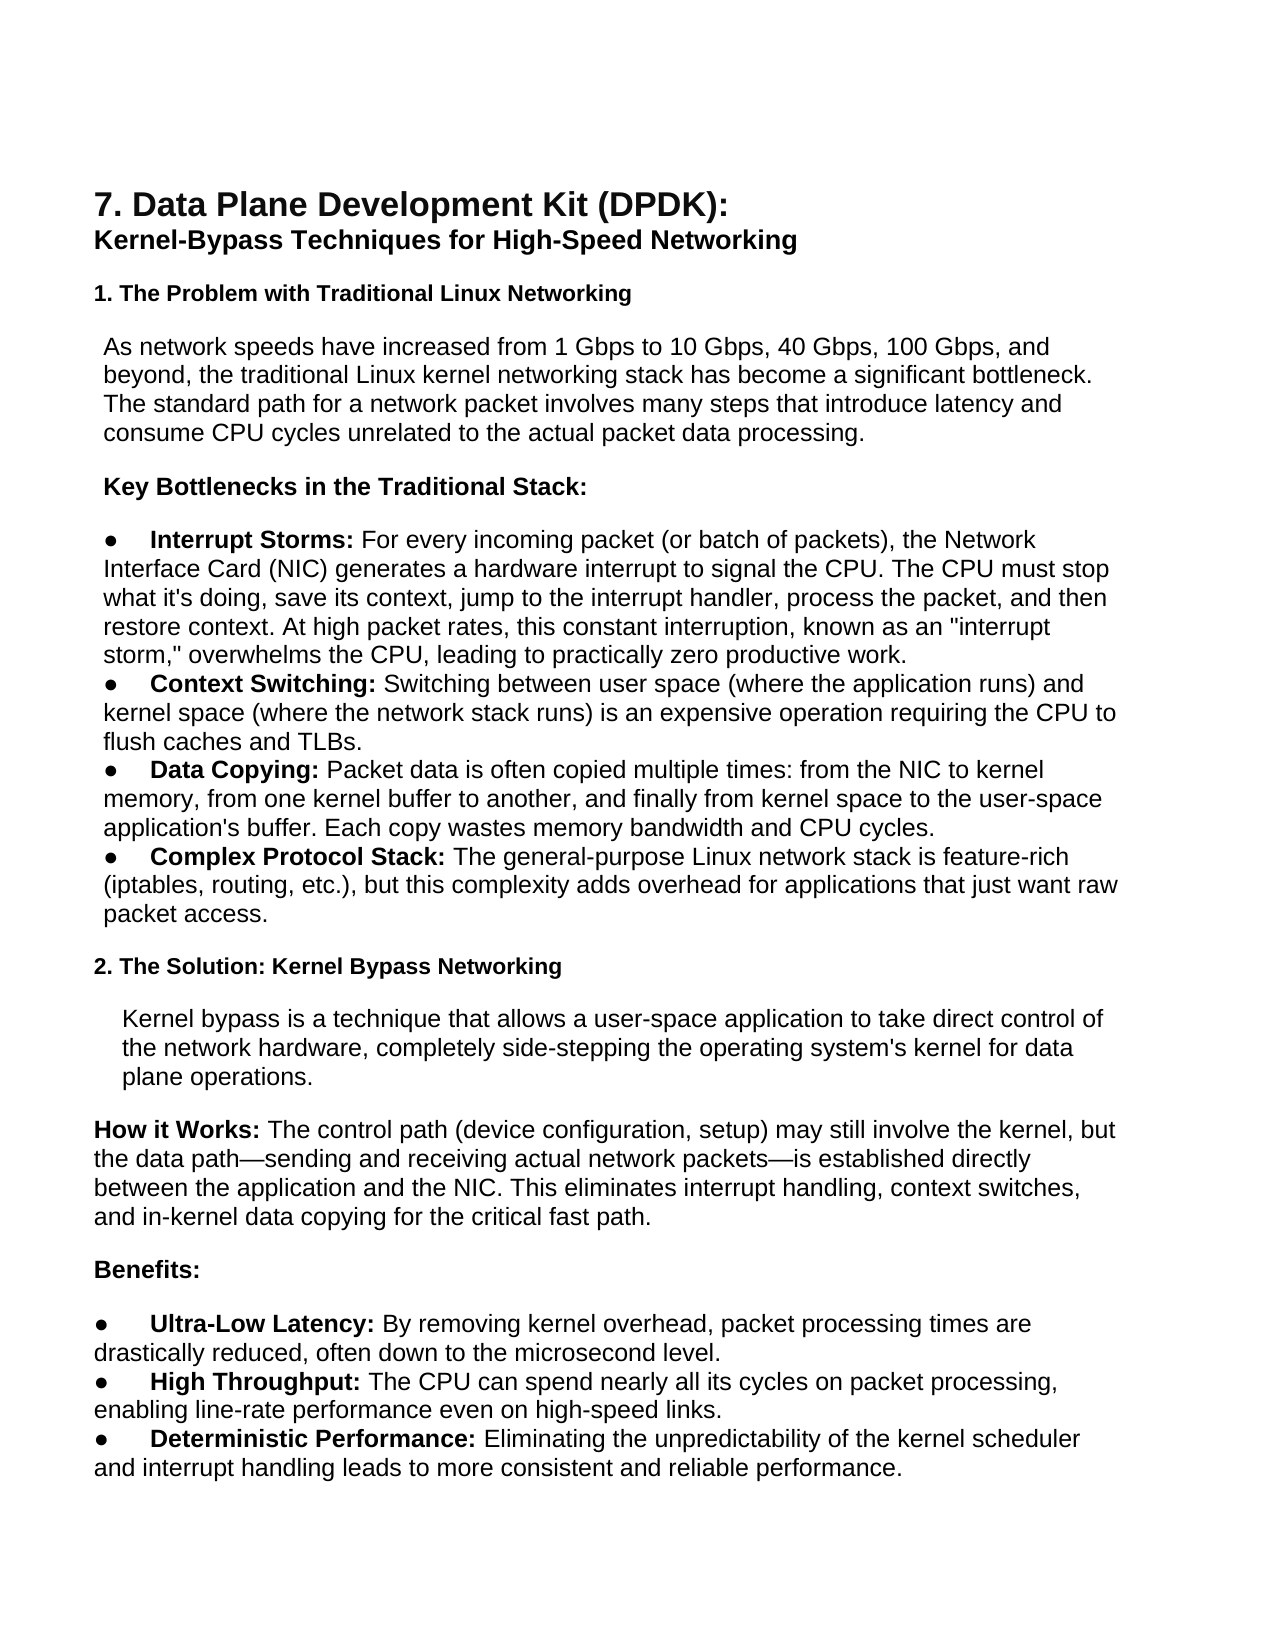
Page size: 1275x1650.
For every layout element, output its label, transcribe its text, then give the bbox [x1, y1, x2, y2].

list Data Copying: Packet data is often copied multiple times: from the NIC to kernel memory, from one kernel buffer to another, and finally from kernel space to the user-space application's buffer. Each copy wastes memory bandwidth and CPU cycles. [103, 755, 1125, 842]
list Context Switching: Switching between user space (where the application runs) and kernel space (where the network stack runs) is an expensive operation requiring the CPU to flush caches and TLBs. [103, 669, 1125, 755]
text 7. Data Plane Development Kit (DPDK): [94, 184, 1125, 224]
text As network speeds have increased from 1 Gbps to 10 Gbps, 40 Gbps, 100 Gbps, and beyond, the traditional Linux kernel networking stack has become a significant bottleneck. The standard path for a network packet involves many steps that introduce latency and consume CPU cycles unrelated to the actual packet data processing. [103, 332, 1125, 447]
text Benefits: [94, 1255, 1125, 1284]
subtitle 1. The Problem with Traditional Linux Networking [94, 280, 1125, 307]
subtitle 2. The Solution: Kernel Bypass Networking [94, 953, 1125, 979]
text Kernel-Bypass Techniques for High-Speed Networking [94, 224, 1125, 255]
text Key Bottlenecks in the Traditional Stack: [103, 472, 1125, 500]
list Ultra-Low Latency: By removing kernel overhead, packet processing times are drastically reduced, often down to the microsecond level. [94, 1309, 1125, 1367]
text How it Works: The control path (device configuration, setup) may still involve the kernel, but the data path—sending and receiving actual network packets—is established directly between the application and the NIC. This eliminates interrupt handling, context switches, and in-kernel data copying for the critical fast path. [94, 1115, 1125, 1230]
list Deterministic Performance: Eliminating the unpredictability of the kernel scheduler and interrupt handling leads to more consistent and reliable performance. [94, 1424, 1125, 1482]
list Complex Protocol Stack: The general-purpose Linux network stack is feature-rich (iptables, routing, etc.), but this complexity adds overhead for applications that just want raw packet access. [103, 842, 1125, 928]
list High Throughput: The CPU can spend nearly all its cycles on packet processing, enabling line-rate performance even on high-speed links. [94, 1367, 1125, 1424]
text Kernel bypass is a technique that allows a user-space application to take direct control of the network hardware, completely side-stepping the operating system's kernel for data plane operations. [122, 1004, 1125, 1090]
list Interrupt Storms: For every incoming packet (or batch of packets), the Network Interface Card (NIC) generates a hardware interrupt to signal the CPU. The CPU must stop what it's doing, save its context, jump to the interrupt handler, process the packet, and then restore context. At high packet rates, this constant interruption, known as an "interrupt storm," overwhelms the CPU, leading to practically zero productive work. [103, 525, 1125, 669]
